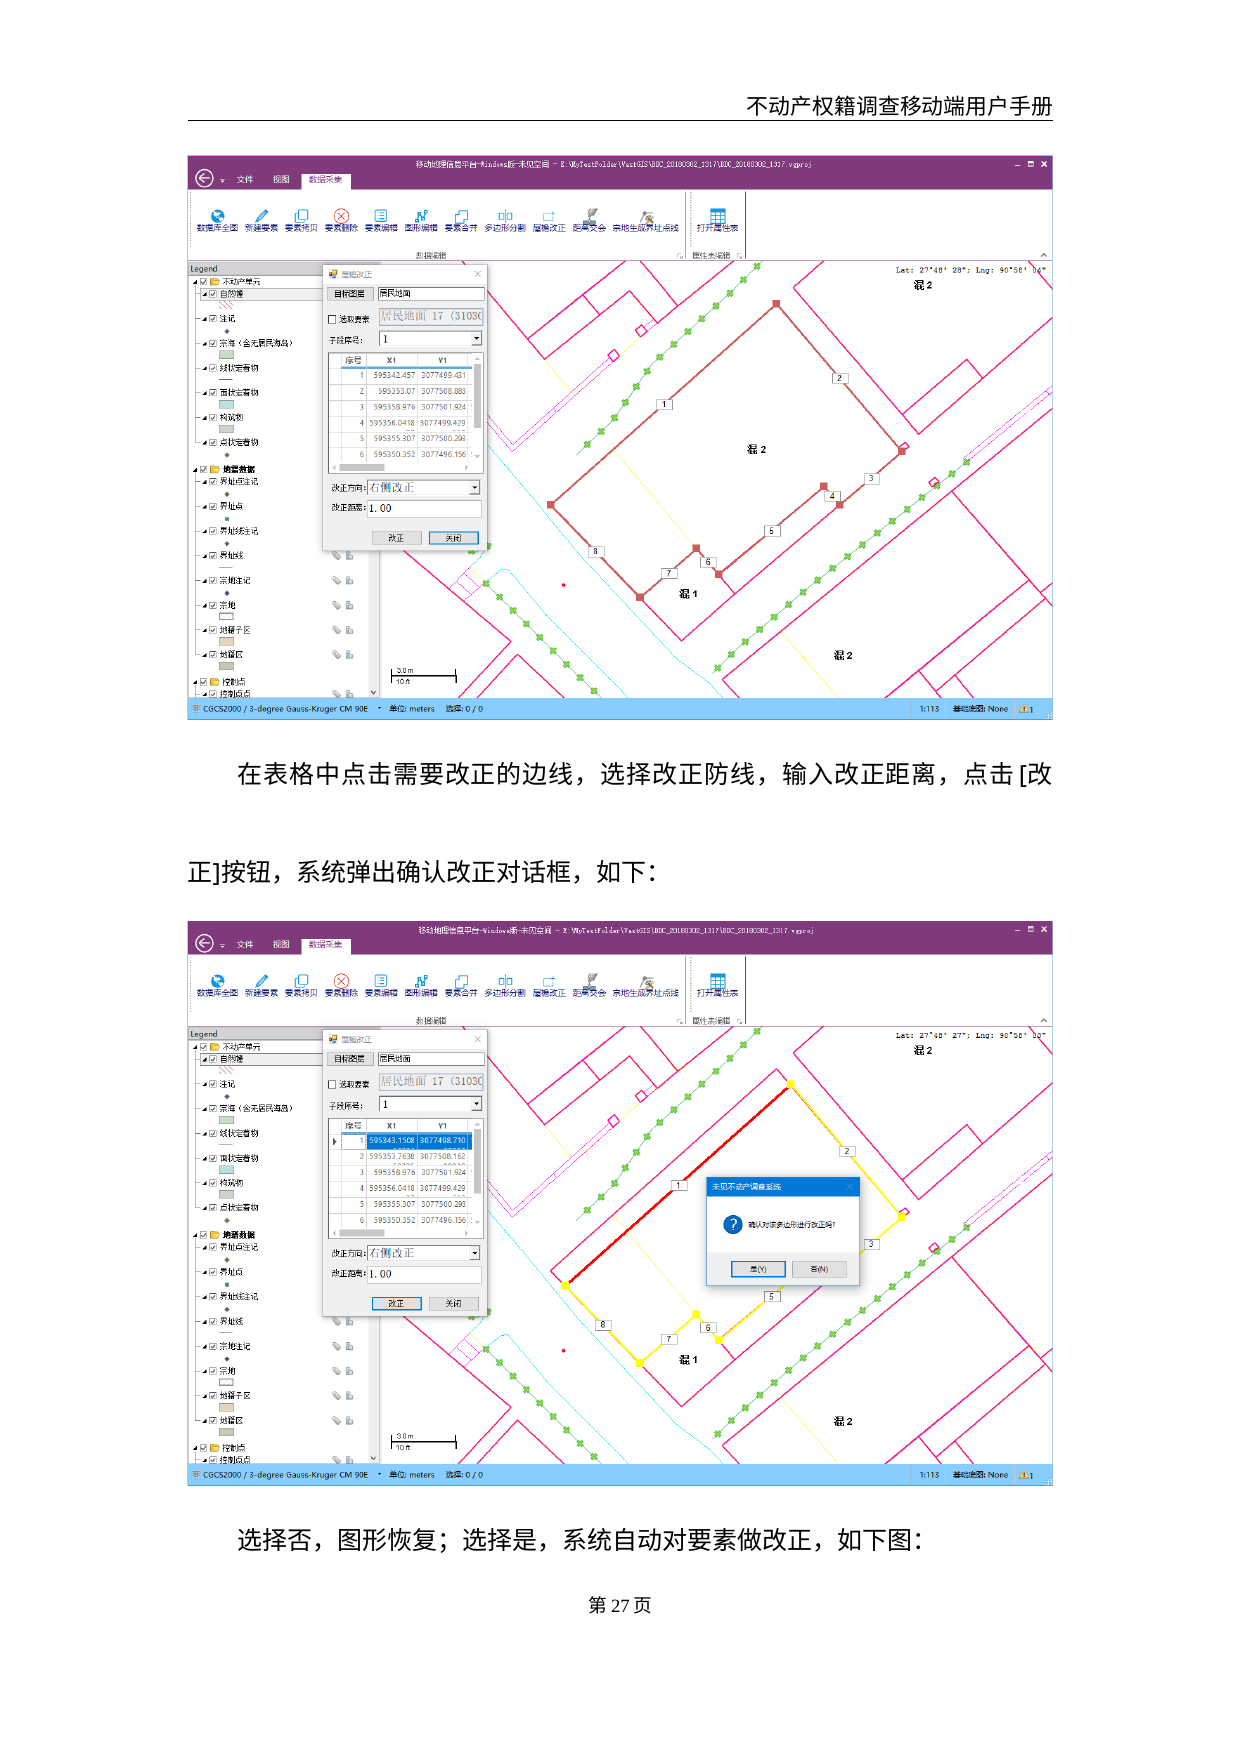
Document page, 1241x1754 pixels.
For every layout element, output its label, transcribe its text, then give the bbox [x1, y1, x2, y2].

text 在表格中点击需要改正的边线，选择改正防线，输入改正距离，点击[改正]按钮，系统弹出确认改正对话框，如下： [187, 740, 1053, 903]
picture [187, 921, 1053, 1486]
text 选择否，图形恢复；选择是，系统自动对要素做改正，如下图： [187, 1506, 1053, 1571]
picture [187, 155, 1053, 720]
